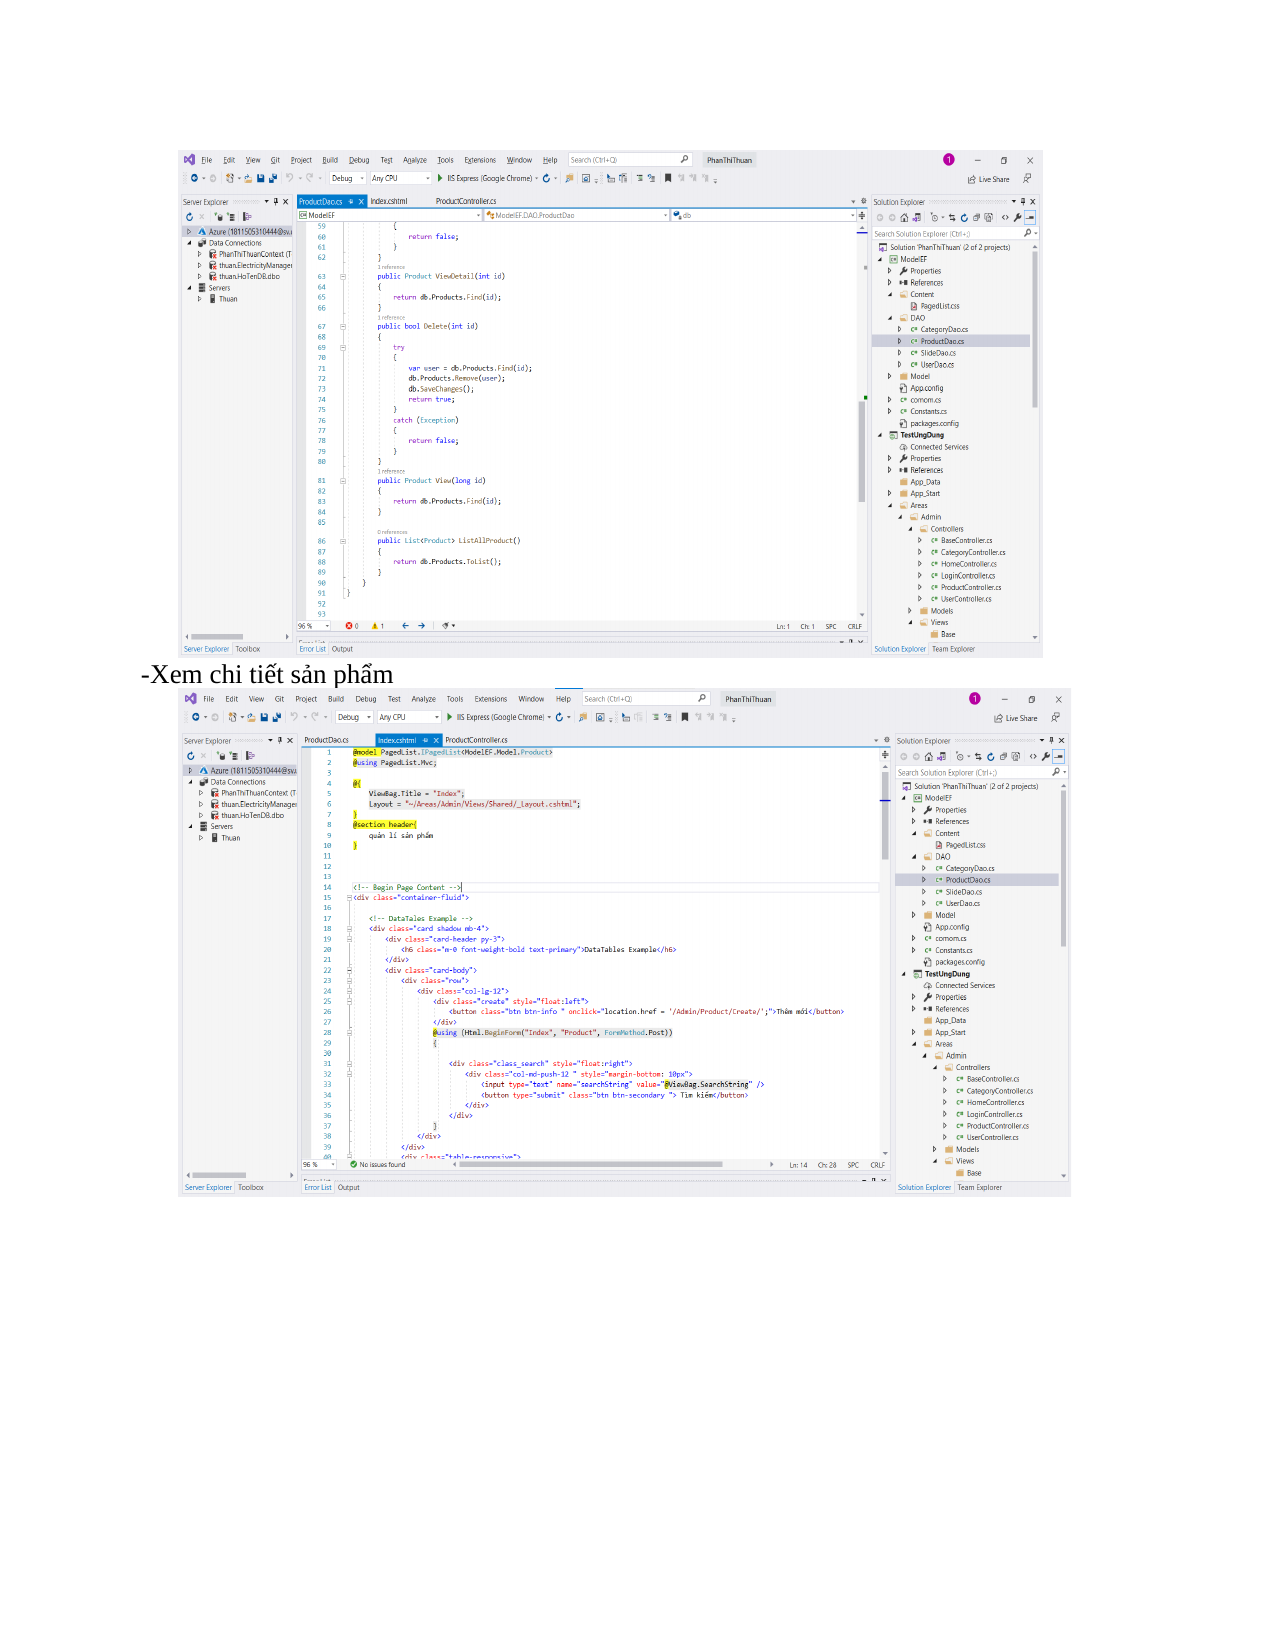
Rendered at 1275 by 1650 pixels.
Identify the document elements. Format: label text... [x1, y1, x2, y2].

picture [178, 150, 1043, 658]
picture [178, 688, 1072, 1197]
list Xem chi tiết sản phẩm [141, 658, 1125, 689]
